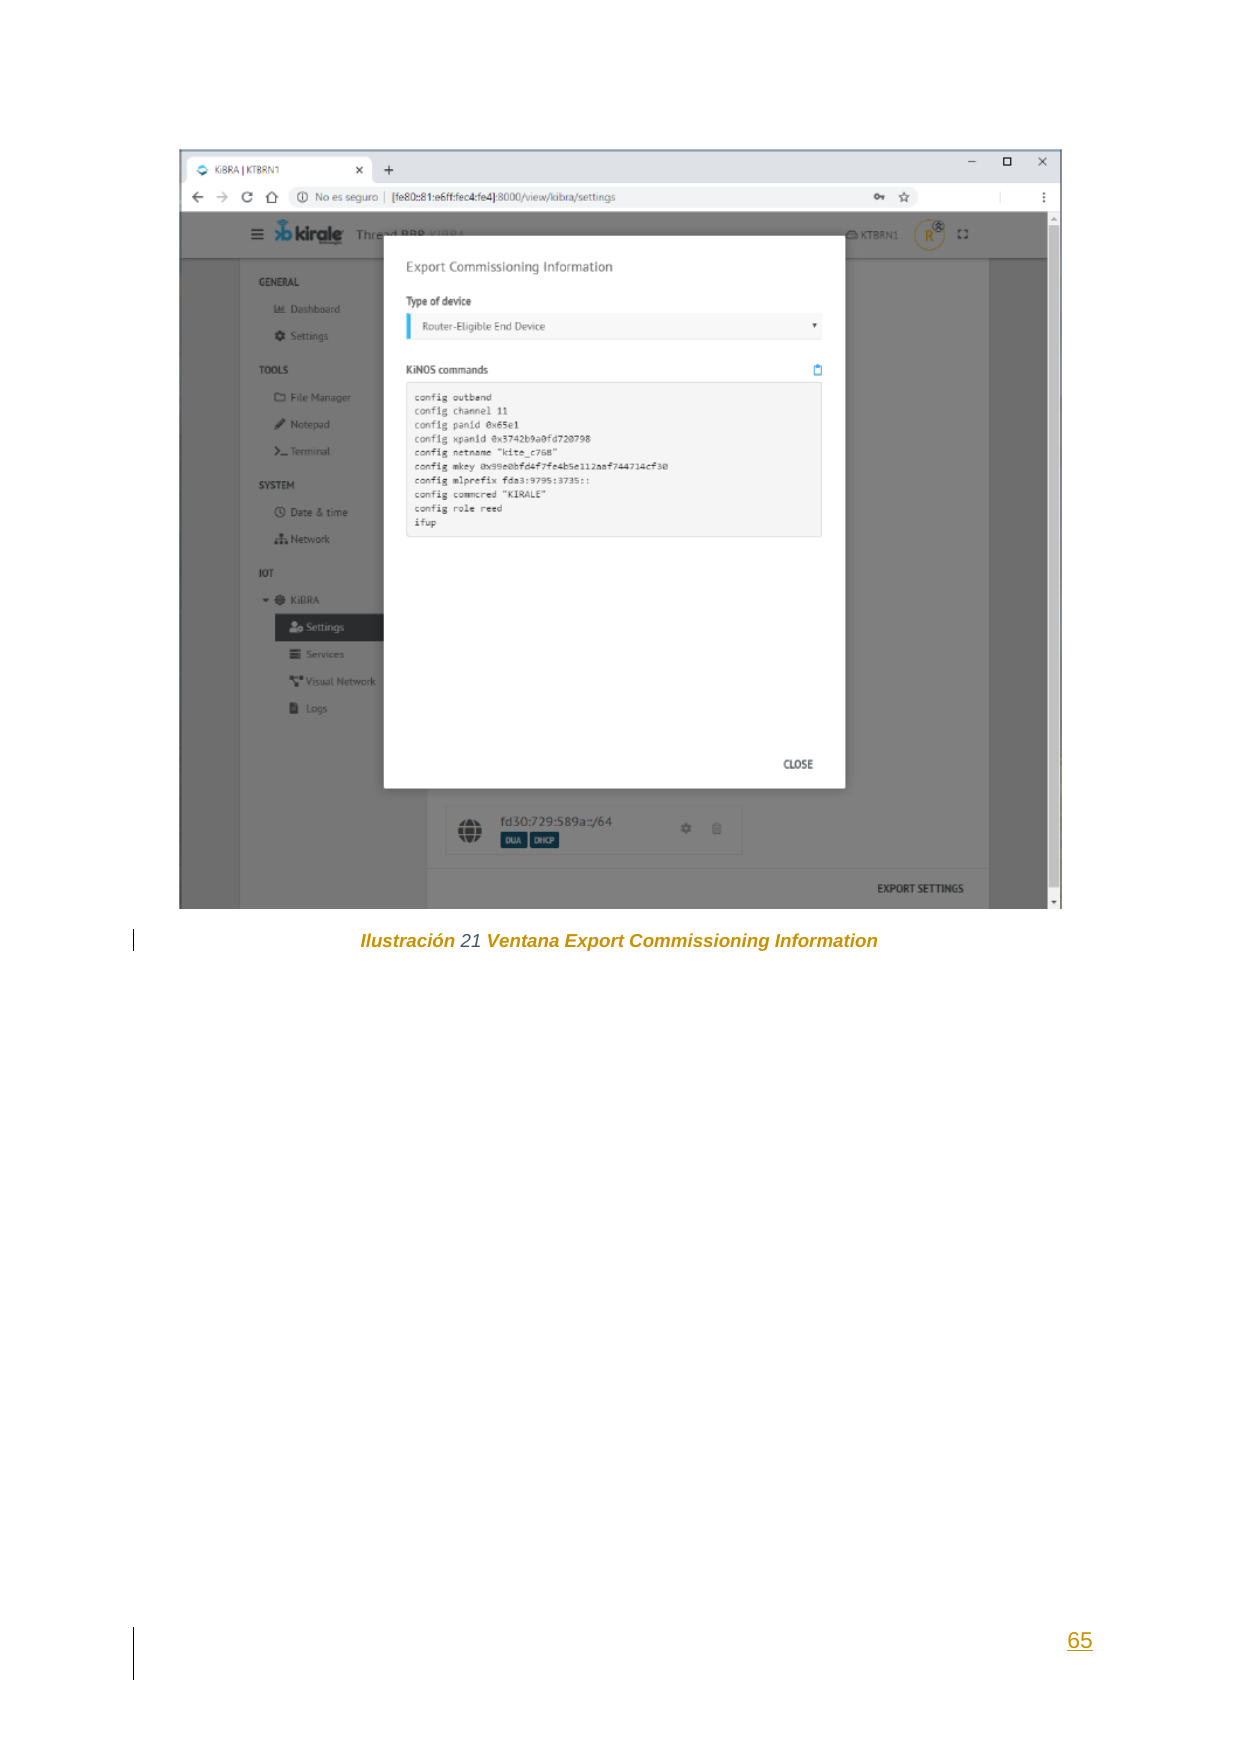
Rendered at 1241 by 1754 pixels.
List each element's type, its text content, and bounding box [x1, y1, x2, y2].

text Ilustración Ventana Export Commissioning Information [148, 929, 1092, 951]
picture [177, 147, 1063, 909]
